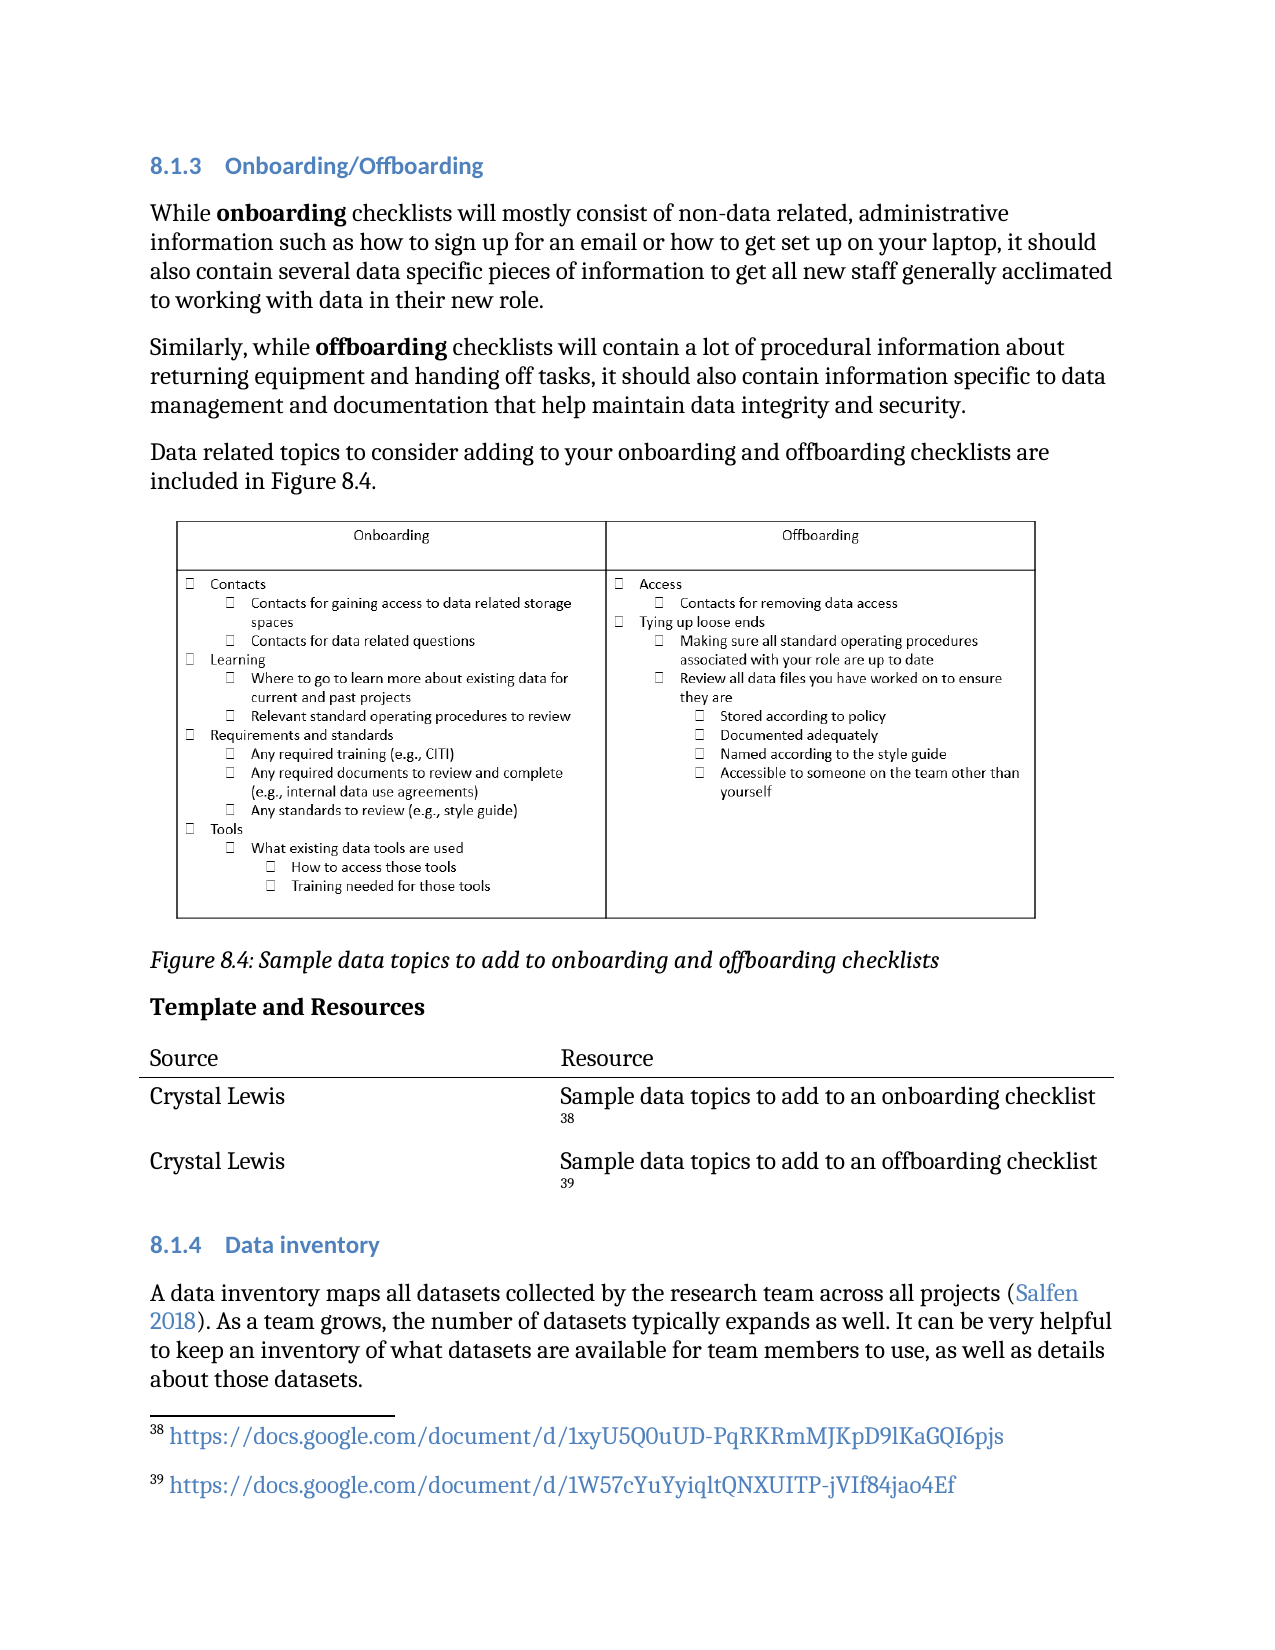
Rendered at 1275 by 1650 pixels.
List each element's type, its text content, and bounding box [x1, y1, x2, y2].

table_header Source [139, 1041, 549, 1077]
subtitle 8.1.3 Onboarding/Offboarding [150, 150, 1125, 181]
text Data related topics to consider adding to your onboarding and offboarding checklists are included in Figure 8.4. [150, 438, 1125, 496]
subtitle 8.1.4 Data inventory [150, 1229, 1125, 1260]
table_header Resource [549, 1041, 1114, 1077]
table_cell Crystal Lewis [139, 1143, 549, 1208]
table_cell Crystal Lewis [139, 1078, 549, 1143]
text Similarly, while offboarding checklists will contain a lot of procedural information about returning equipment and handing off tasks, it should also contain information specific to data management and documentation that help maintain data integrity and security. [150, 333, 1125, 419]
text While onboarding checklists will mostly consist of non-data related, administrative information such as how to sign up for an email or how to get set up on your laptop, it should also contain several data specific pieces of information to get all new staff generally acclimated to working with data in their new role. [150, 199, 1125, 314]
table_cell Sample data topics to add to an offboarding checklist [549, 1143, 1114, 1208]
text Template and Resources [150, 993, 1125, 1022]
text Figure 8.4: Sample data topics to add to onboarding and offboarding checklists [150, 946, 1125, 974]
table_cell Sample data topics to add to an onboarding checklist [549, 1078, 1114, 1143]
picture [168, 514, 1044, 925]
text A data inventory maps all datasets collected by the research team across all projects (Salfen 2018). As a team grows, the number of datasets typically expands as well. It can be very helpful to keep an inventory of what datasets are available for team members to use, as well as details about those datasets. [150, 1278, 1125, 1393]
